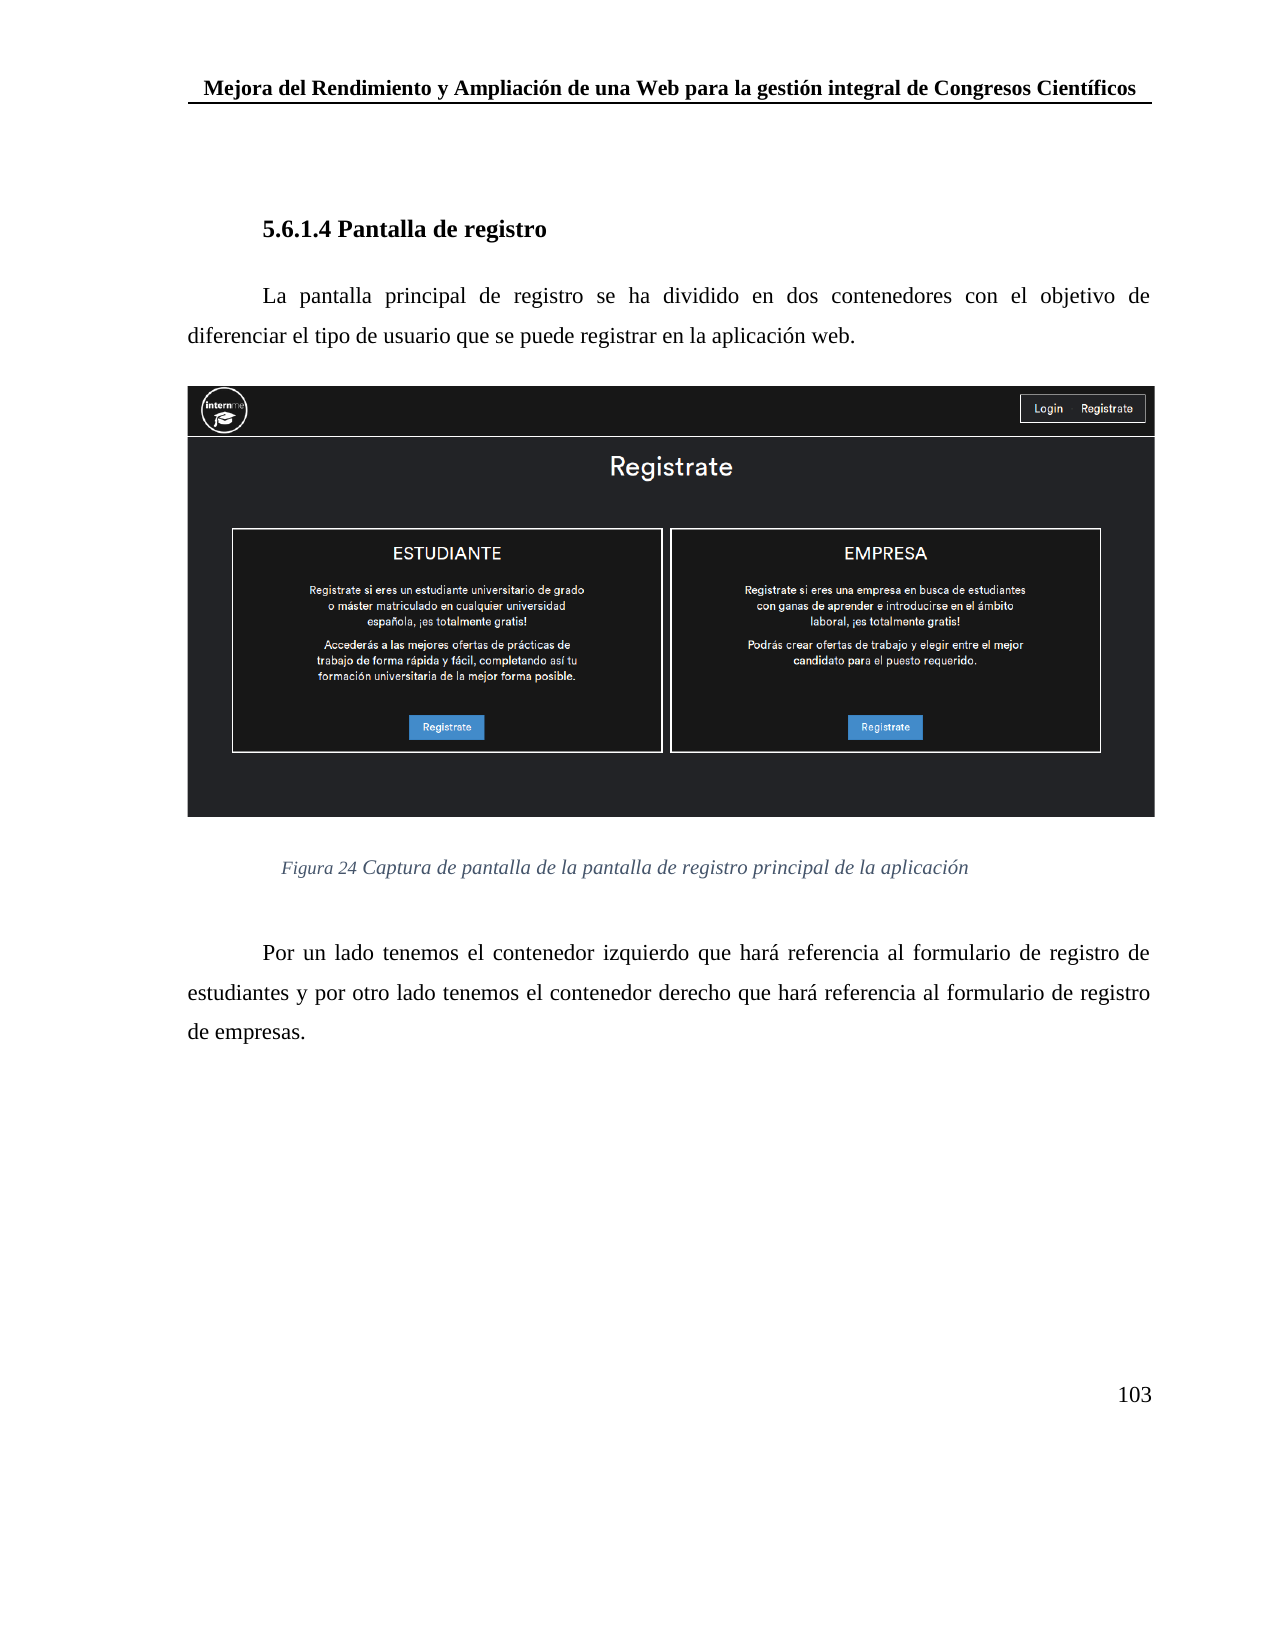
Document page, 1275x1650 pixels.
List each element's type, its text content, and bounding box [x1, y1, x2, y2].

picture [187, 386, 1155, 817]
text Por un lado tenemos el contenedor izquierdo que hará referencia al formulario de registro de estudiantes y por otro lado tenemos el contenedor derecho que hará referencia al formulario de registro de empresas. [187, 899, 1152, 1044]
subtitle 5.6.1.4 Pantalla de registro [187, 214, 1152, 243]
text La pantalla principal de registro se ha dividido en dos contenedores con el objetivo de diferenciar el tipo de usuario que se puede registrar en la aplicación web. [187, 283, 1152, 348]
